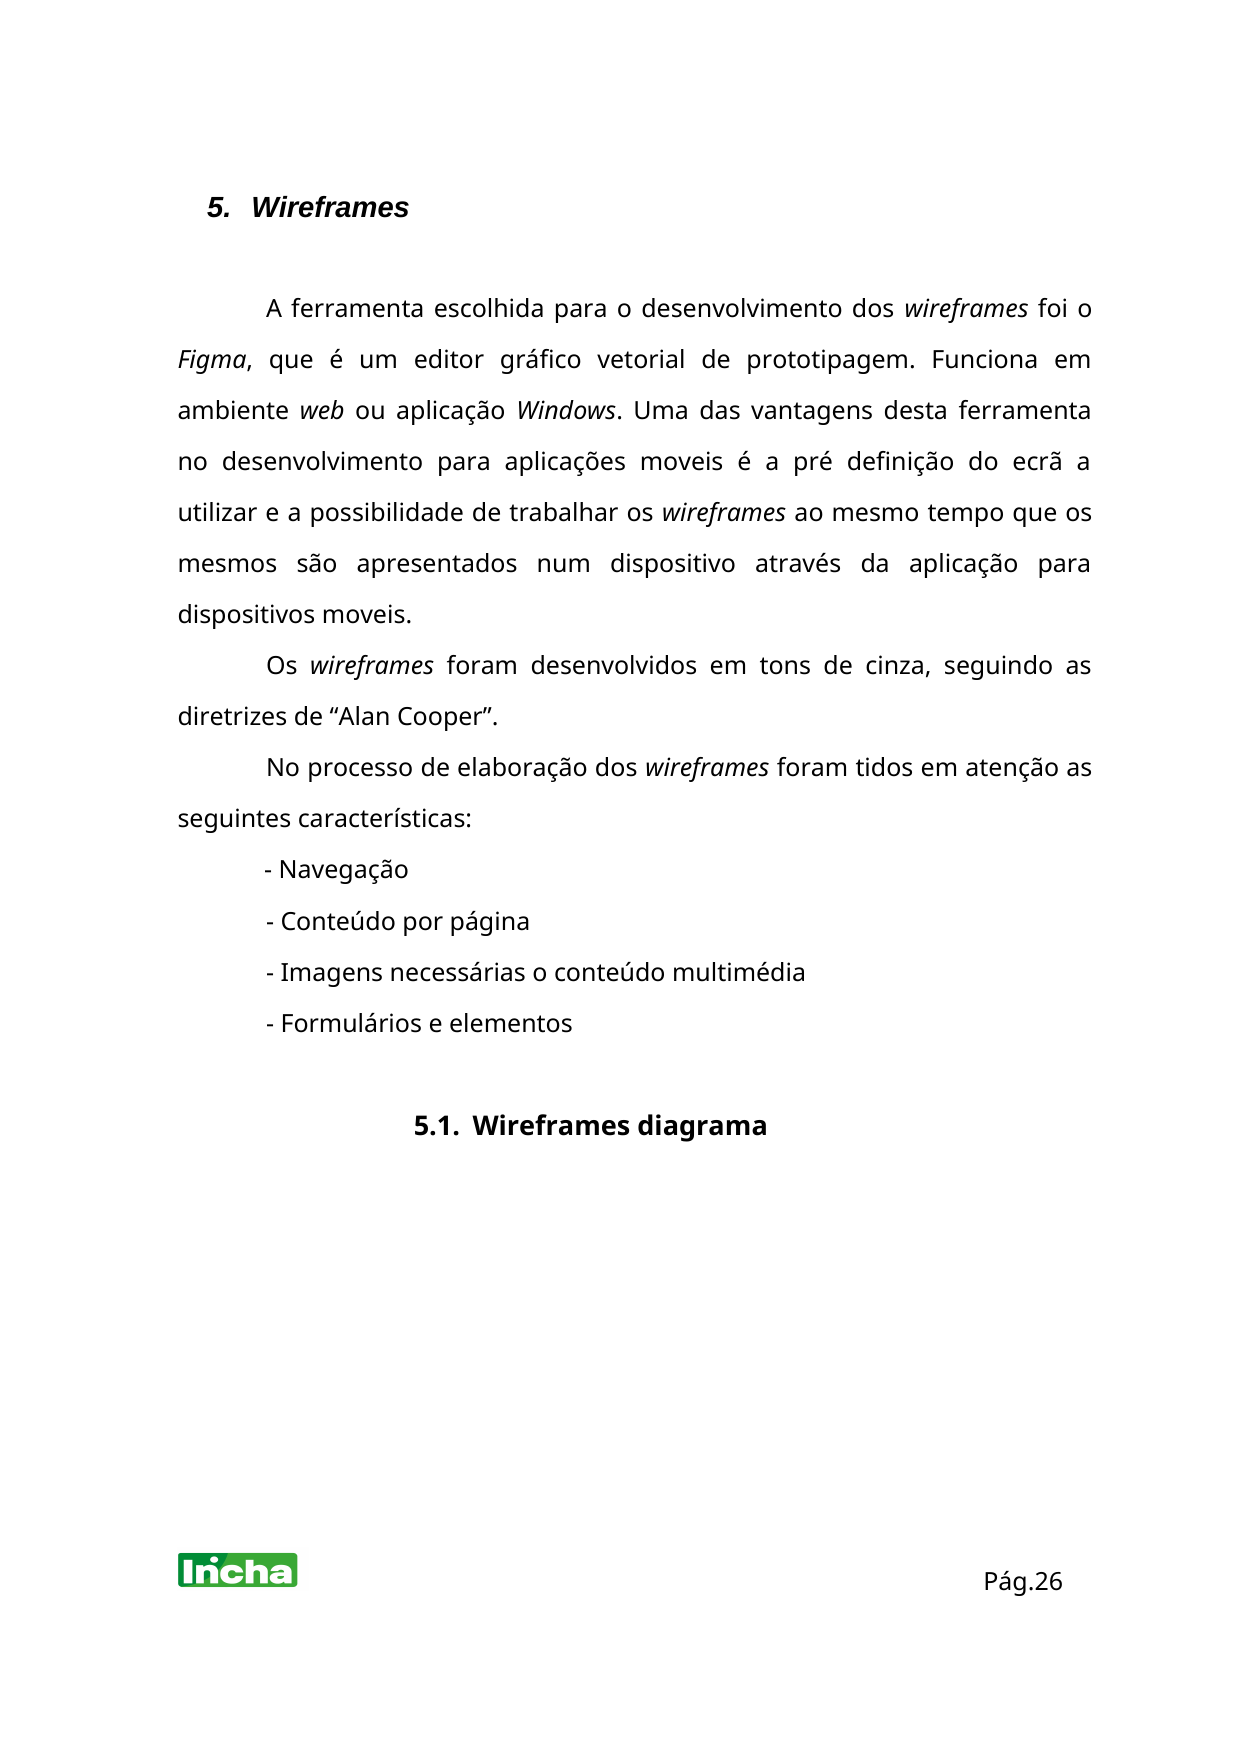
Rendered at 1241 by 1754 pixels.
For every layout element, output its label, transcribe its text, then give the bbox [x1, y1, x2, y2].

picture [177, 1547, 309, 1591]
text No processo de elaboração dos wireframes foram tidos em atenção as seguintes características: [177, 750, 1092, 835]
text Os wireframes foram desenvolvidos em tons de cinza, seguindo as diretrizes de “Alan Cooper”. [177, 648, 1092, 733]
subtitle Wireframes diagrama [413, 1106, 1092, 1143]
text - Navegação [177, 852, 1092, 886]
subtitle Wireframes [177, 190, 1092, 224]
text - Conteúdo por página [177, 903, 1092, 937]
text A ferramenta escolhida para o desenvolvimento dos wireframes foi o Figma, que é um editor gráfico vetorial de prototipagem. Funciona em ambiente web ou aplicação Windows. Uma das vantagens desta ferramenta no desenvolvimento para aplicações moveis é a pré definição do ecrã a utilizar e a possibilidade de trabalhar os wireframes ao mesmo tempo que os mesmos são apresentados num dispositivo através da aplicação para dispositivos moveis. [177, 291, 1092, 631]
text - Formulários e elementos [177, 1005, 1092, 1039]
text - Imagens necessárias o conteúdo multimédia [177, 954, 1092, 988]
